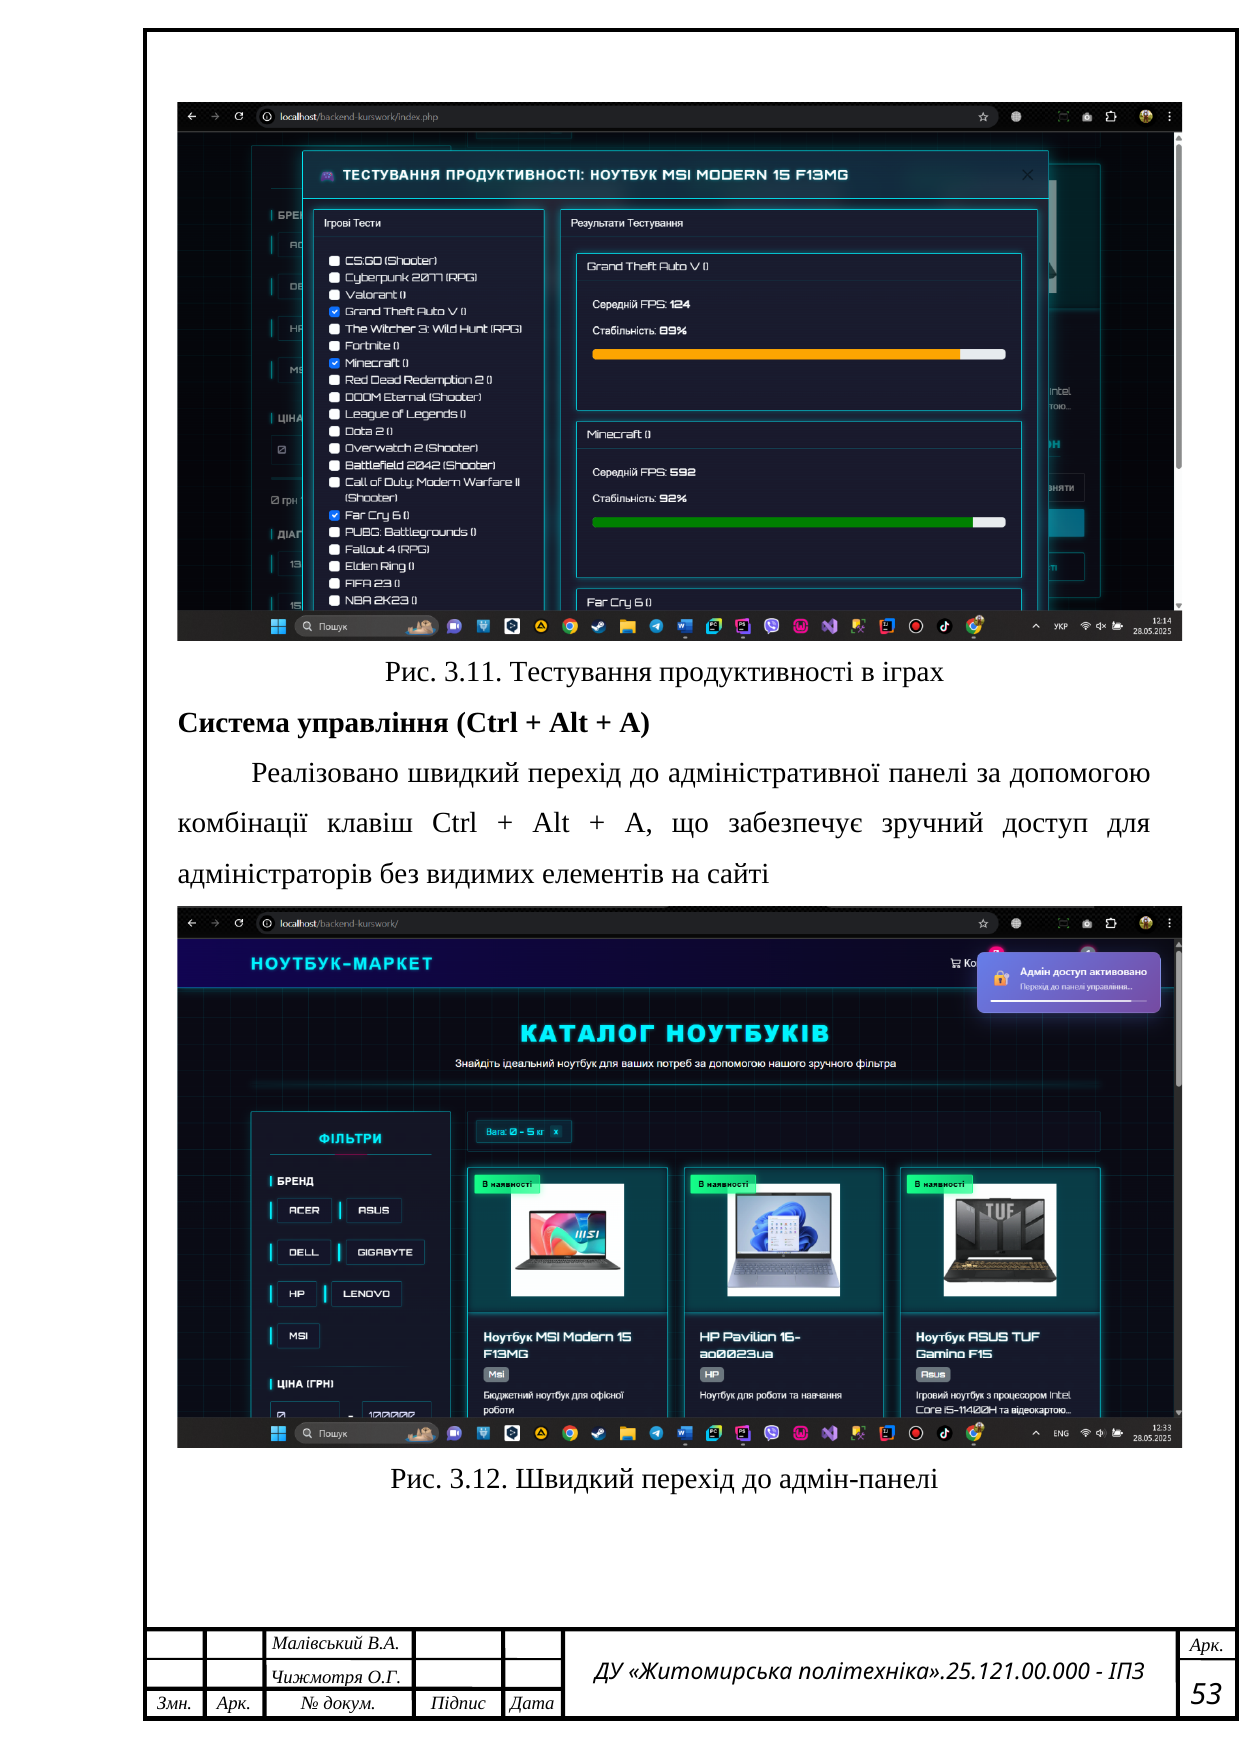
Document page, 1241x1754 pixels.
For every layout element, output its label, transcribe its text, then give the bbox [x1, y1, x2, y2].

text Реалізовано швидкий перехід до адміністративної панелі за допомогою комбінації клавіш Ctrl + Alt + A, що забезпечує зручний доступ для адміністраторів без видимих елементів на сайті [177, 755, 1152, 889]
text Рис. 3.11. Тестування продуктивності в іграх [177, 654, 1152, 688]
text Рис. 3.12. Швидкий перехід до адмін-панелі [177, 1462, 1152, 1495]
text Система управління (Ctrl + Alt + A) [177, 705, 1152, 738]
picture [177, 102, 1183, 641]
picture [177, 906, 1183, 1448]
